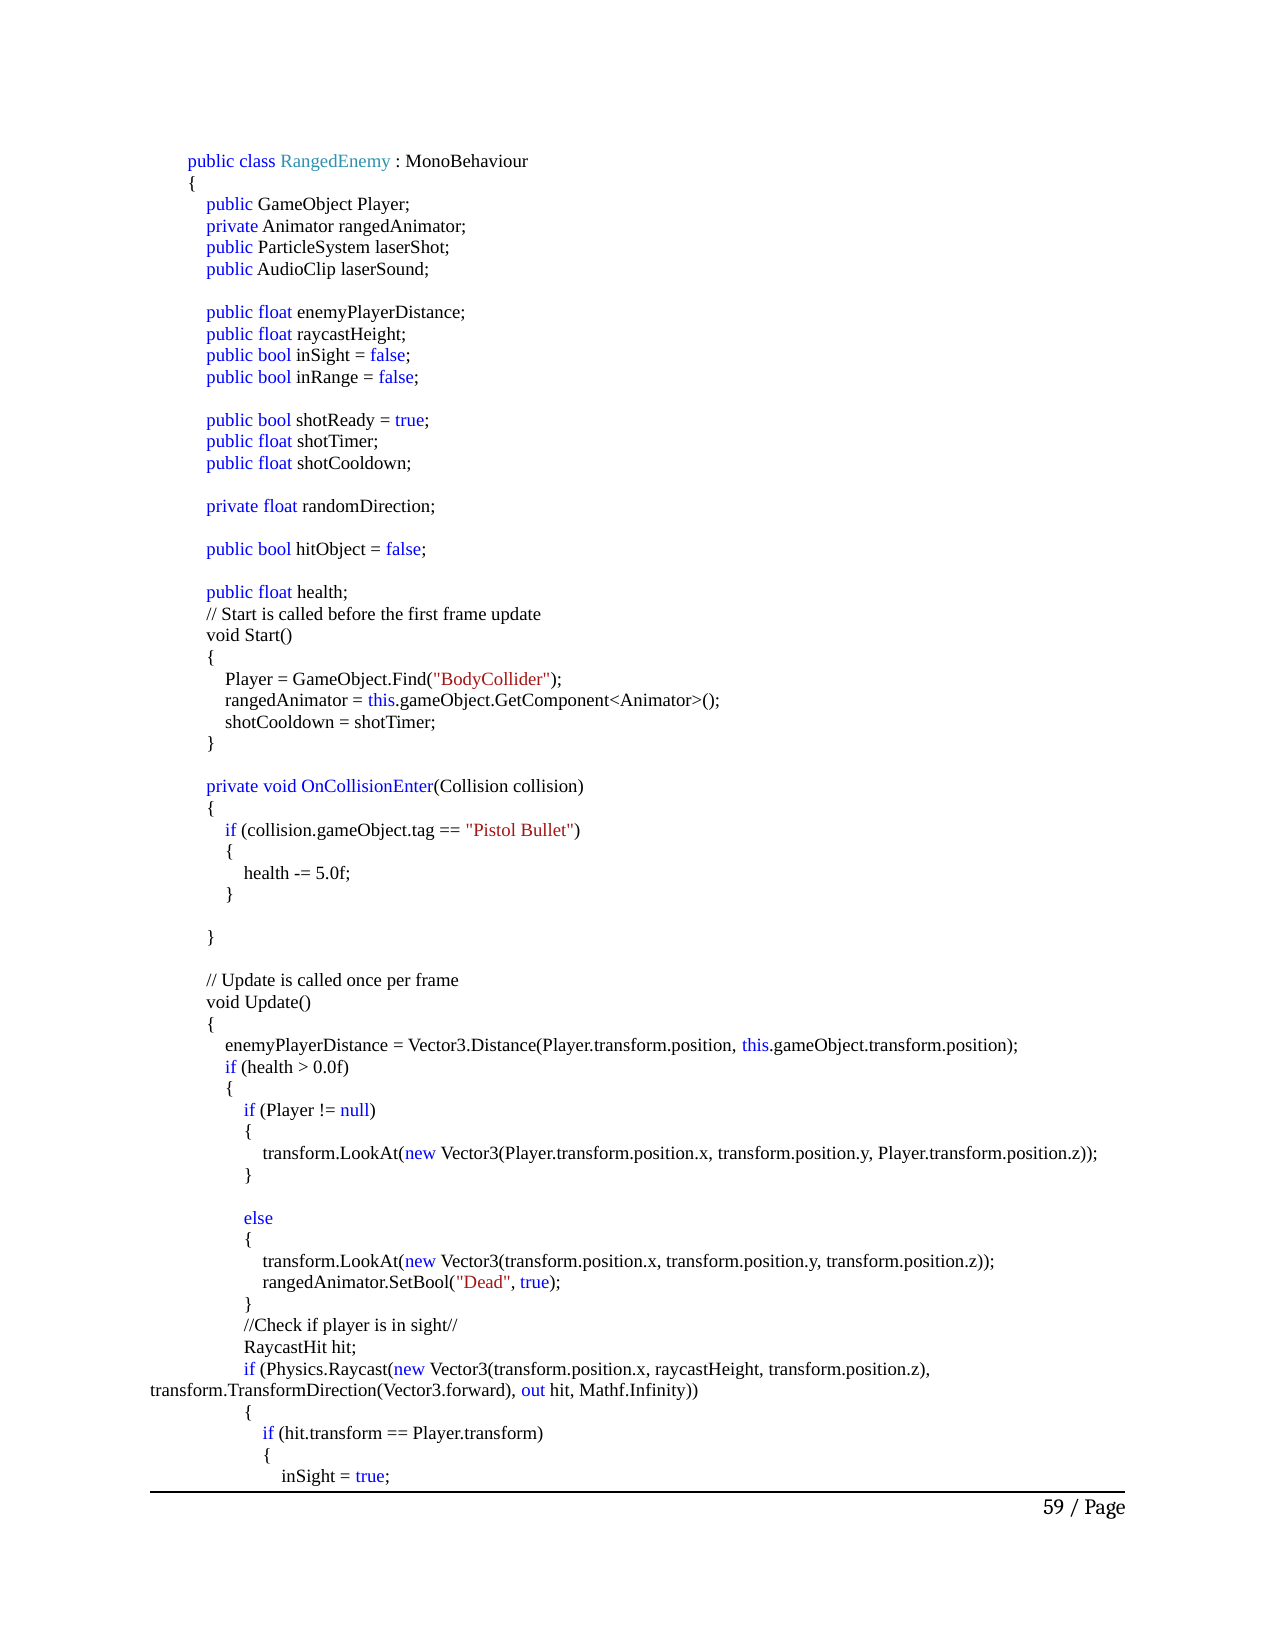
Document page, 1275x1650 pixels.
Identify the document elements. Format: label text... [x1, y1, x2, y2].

text { [150, 797, 1125, 818]
text public float raycastHeight; [150, 322, 1125, 344]
text { [150, 1444, 1125, 1465]
text shotCooldown = shotTimer; [150, 711, 1125, 732]
text } [150, 926, 1125, 948]
text public float enemyPlayerDistance; [150, 301, 1125, 322]
text else [150, 1207, 1125, 1228]
text { [150, 1120, 1125, 1142]
text void Start() [150, 624, 1125, 646]
text health -= 5.0f; [150, 862, 1125, 883]
text public bool hitObject = false; [150, 538, 1125, 560]
text void Update() [150, 991, 1125, 1012]
text } [150, 732, 1125, 754]
text public AudioClip laserSound; [150, 258, 1125, 279]
text if (Physics.Raycast(new Vector3(transform.position.x, raycastHeight, transform.position.z), transform.TransformDirection(Vector3.forward), out hit, Mathf.Infinity)) [150, 1357, 1125, 1401]
text public bool inSight = false; [150, 344, 1125, 366]
text { [150, 172, 1125, 193]
text if (health > 0.0f) [150, 1056, 1125, 1077]
text public float shotCooldown; [150, 452, 1125, 473]
text // Update is called once per frame [150, 969, 1125, 991]
text public class RangedEnemy : MonoBehaviour [150, 150, 1125, 172]
text rangedAnimator = this.gameObject.GetComponent<Animator>(); [150, 689, 1125, 711]
text } [150, 1293, 1125, 1314]
text public float shotTimer; [150, 430, 1125, 452]
text { [150, 1228, 1125, 1250]
text } [150, 883, 1125, 905]
text } [150, 1163, 1125, 1185]
text { [150, 646, 1125, 667]
text inSight = true; [150, 1465, 1125, 1487]
text if (Player != null) [150, 1099, 1125, 1120]
text private void OnCollisionEnter(Collision collision) [150, 775, 1125, 797]
text enemyPlayerDistance = Vector3.Distance(Player.transform.position, this.gameObject.transform.position); [150, 1034, 1125, 1056]
text transform.LookAt(new Vector3(Player.transform.position.x, transform.position.y, Player.transform.position.z)); [150, 1142, 1125, 1163]
text transform.LookAt(new Vector3(transform.position.x, transform.position.y, transform.position.z)); [150, 1250, 1125, 1271]
text public bool inRange = false; [150, 366, 1125, 387]
text if (hit.transform == Player.transform) [150, 1422, 1125, 1444]
text //Check if player is in sight// [150, 1314, 1125, 1336]
text rangedAnimator.SetBool("Dead", true); [150, 1271, 1125, 1293]
text { [150, 1012, 1125, 1034]
text private float randomDirection; [150, 495, 1125, 517]
text { [150, 1401, 1125, 1422]
text { [150, 840, 1125, 862]
text if (collision.gameObject.tag == "Pistol Bullet") [150, 818, 1125, 840]
text public bool shotReady = true; [150, 409, 1125, 430]
text public GameObject Player; [150, 193, 1125, 215]
text Player = GameObject.Find("BodyCollider"); [150, 667, 1125, 689]
text public ParticleSystem laserShot; [150, 236, 1125, 258]
text // Start is called before the first frame update [150, 603, 1125, 624]
text private Animator rangedAnimator; [150, 215, 1125, 236]
text { [150, 1077, 1125, 1099]
text RaycastHit hit; [150, 1336, 1125, 1357]
text public float health; [150, 581, 1125, 603]
